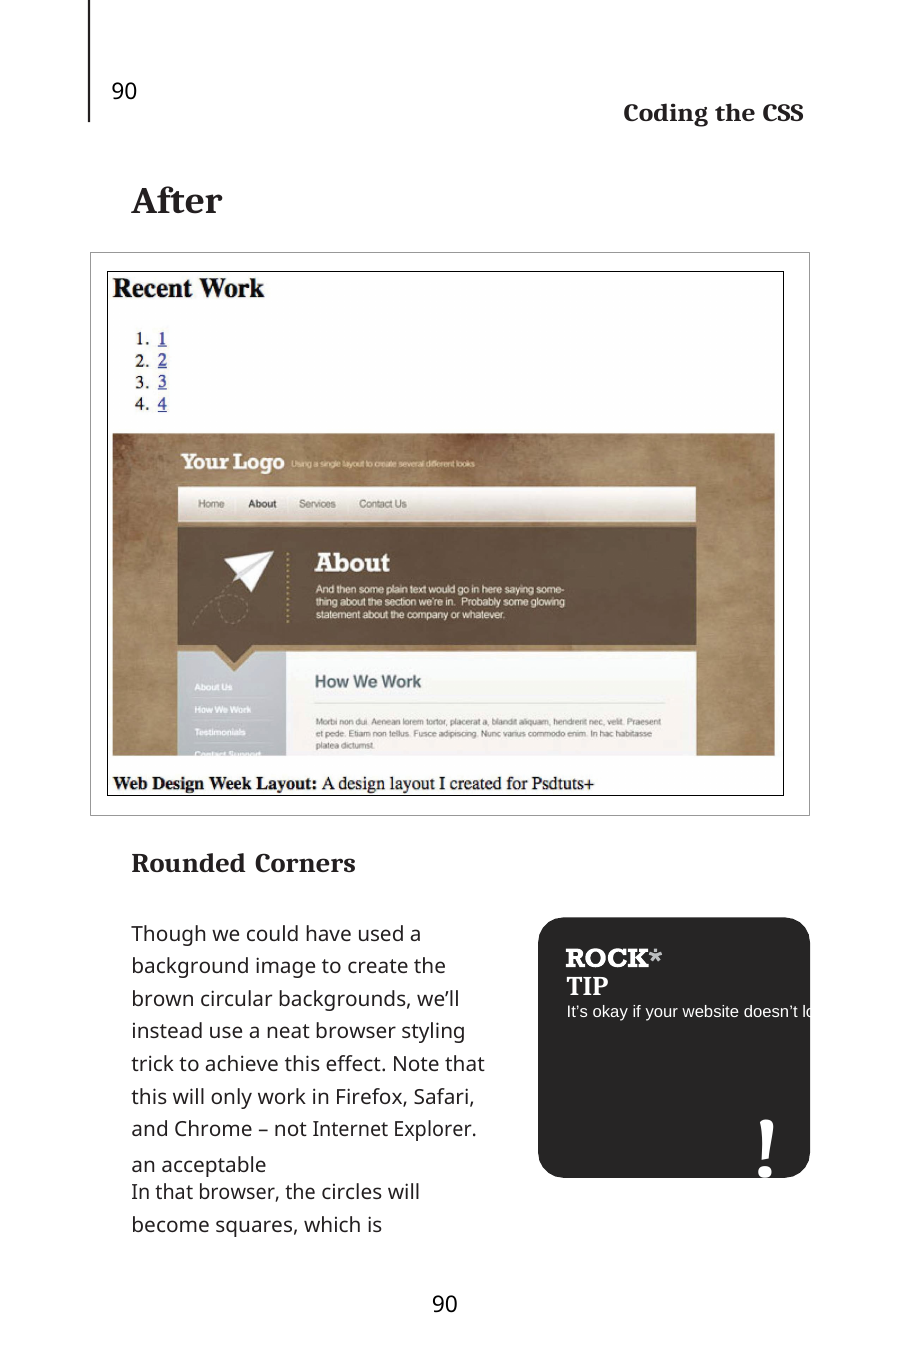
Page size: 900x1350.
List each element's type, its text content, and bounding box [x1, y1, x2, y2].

text Though we could have used a background image to create the brown circular backgrounds, we’ll instead use a neat browser styling trick to achieve this effect. Note that this will only work in Firefox, Safari, and Chrome – not Internet Explorer. In that browser, the circles will become squares, which is [131, 919, 487, 1238]
subtitle After [131, 180, 889, 223]
picture [108, 272, 783, 795]
